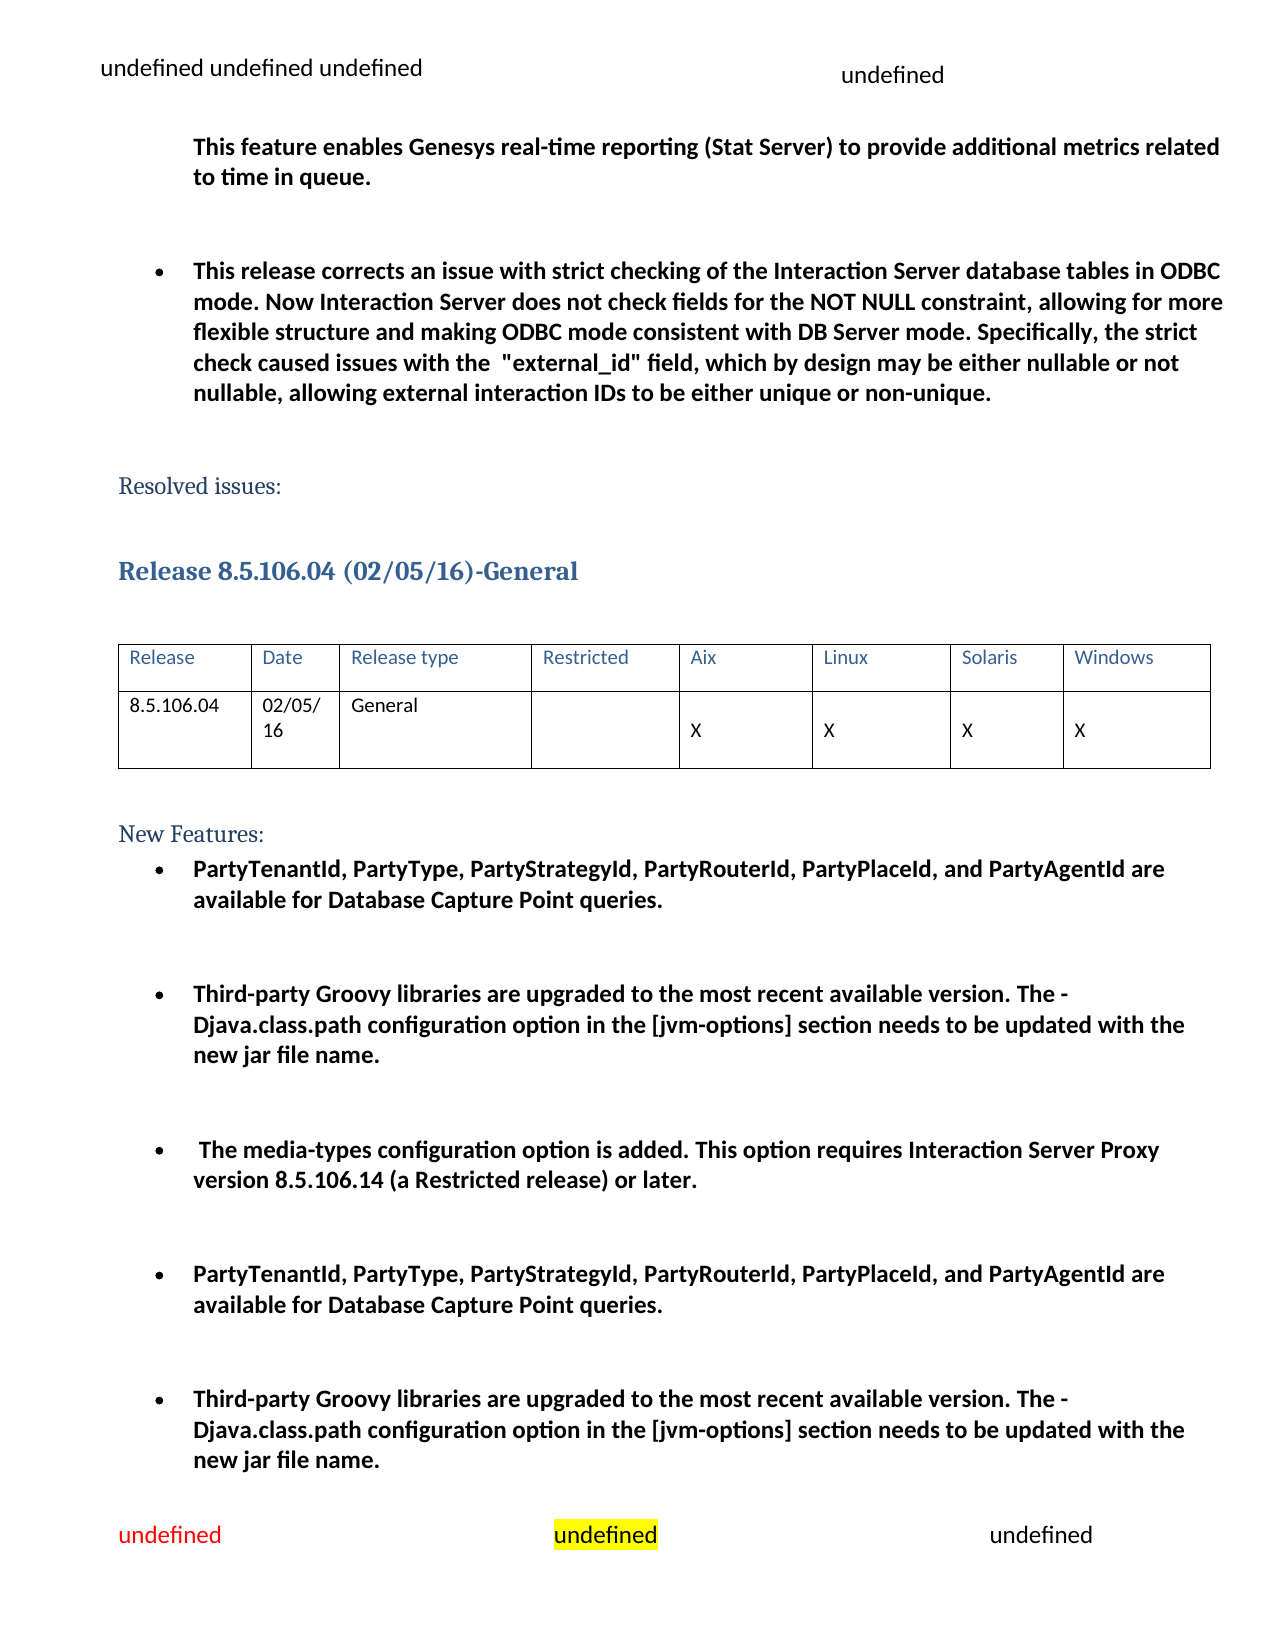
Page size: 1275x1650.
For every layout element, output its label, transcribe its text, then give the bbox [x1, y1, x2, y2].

list PartyTenantId, PartyType, PartyStrategyId, PartyRouterId, PartyPlaceId, and PartyAgentId are available for Database Capture Point queries. [156, 853, 1226, 914]
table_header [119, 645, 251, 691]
list PartyTenantId, PartyType, PartyStrategyId, PartyRouterId, PartyPlaceId, and PartyAgentId are available for Database Capture Point queries. [156, 1259, 1226, 1320]
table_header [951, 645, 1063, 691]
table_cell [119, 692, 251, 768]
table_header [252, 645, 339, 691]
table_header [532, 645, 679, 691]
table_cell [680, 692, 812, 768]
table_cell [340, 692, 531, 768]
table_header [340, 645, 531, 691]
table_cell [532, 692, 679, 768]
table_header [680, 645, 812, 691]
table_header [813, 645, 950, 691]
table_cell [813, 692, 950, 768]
subtitle New Features: [118, 820, 1226, 849]
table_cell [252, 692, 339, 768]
subtitle Resolved issues: [118, 472, 1226, 501]
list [156, 131, 1226, 192]
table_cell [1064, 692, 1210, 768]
list The media-types configuration option is added. This option requires Interaction Server Proxy version 8.5.106.14 (a Restricted release) or later. [156, 1134, 1226, 1195]
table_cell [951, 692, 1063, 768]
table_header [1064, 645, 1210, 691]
subtitle Release 8.5.106.04 (02/05/16)-General [118, 556, 1226, 587]
